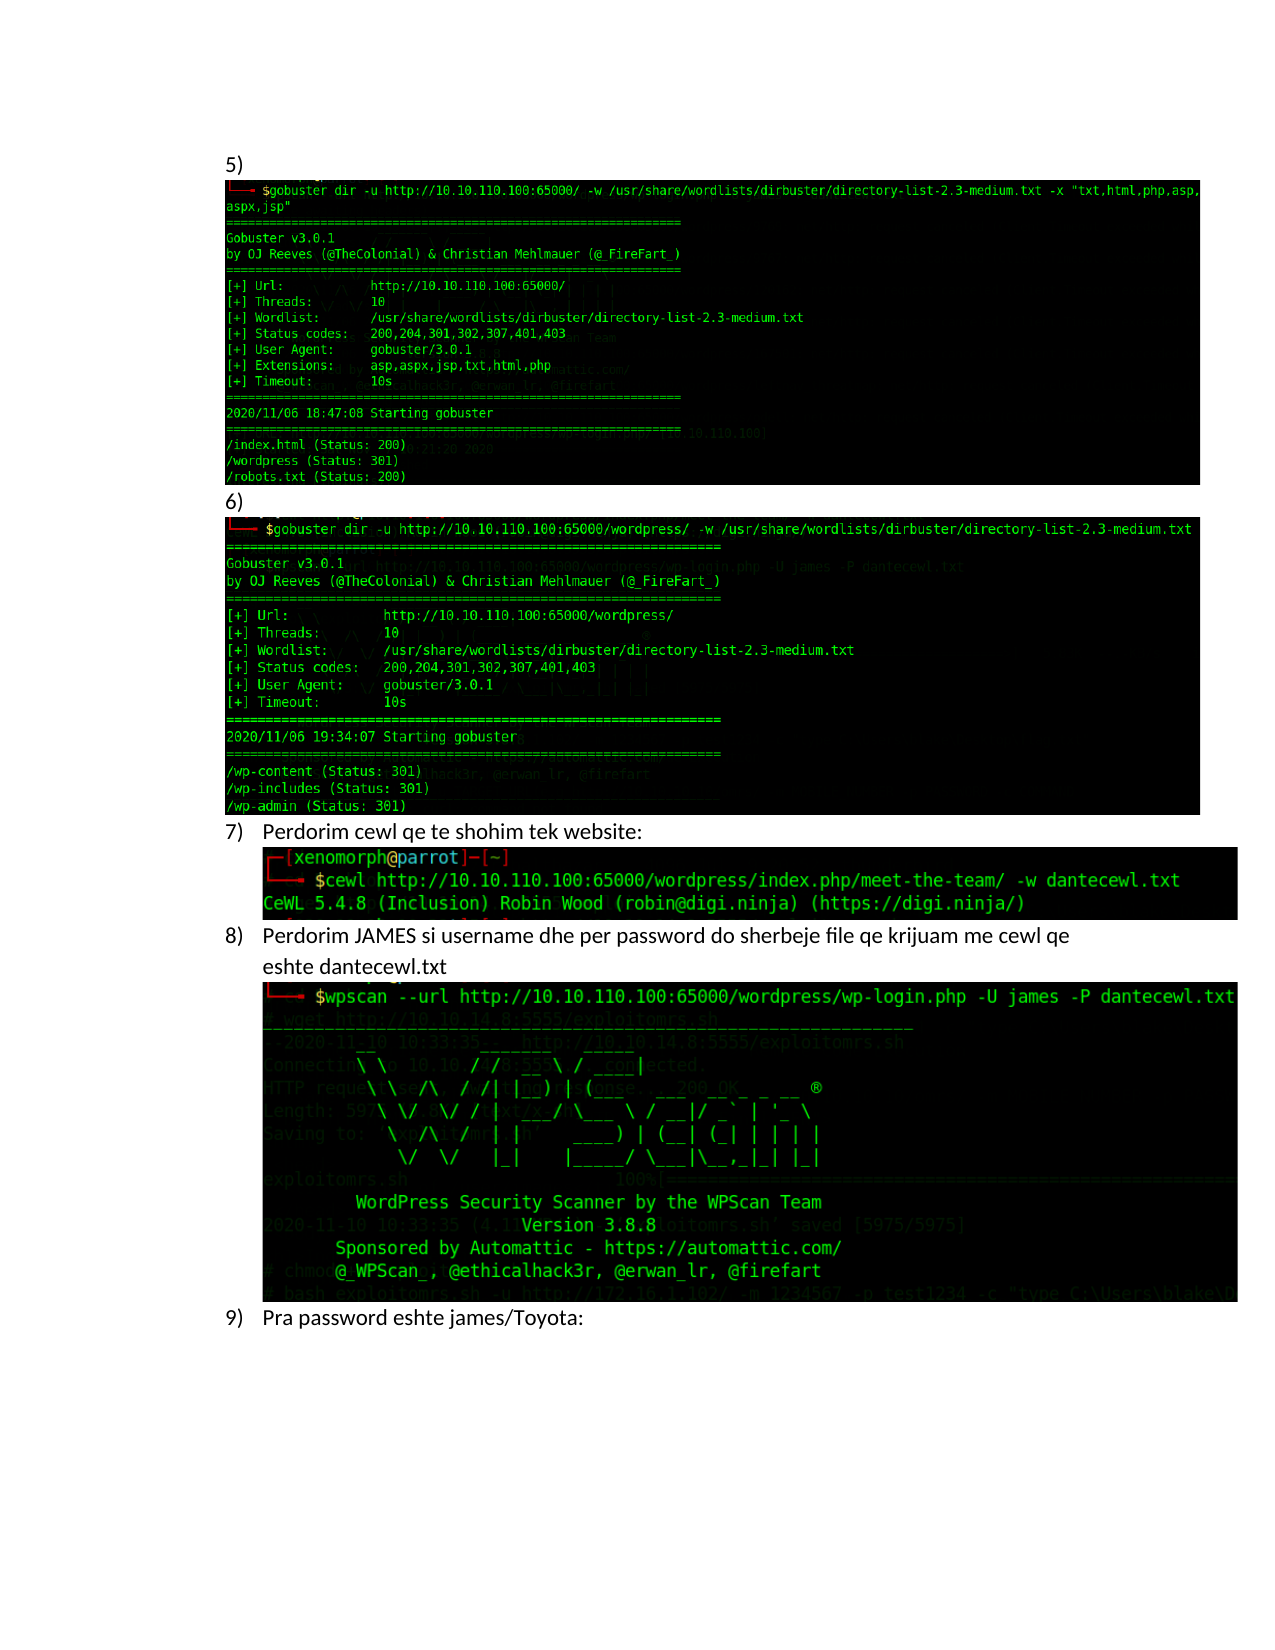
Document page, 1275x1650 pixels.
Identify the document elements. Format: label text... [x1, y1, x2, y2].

list Perdorim JAMES si username dhe per password do sherbeje file qe krijuam me cewl qe eshte dantecewl.txt [225, 922, 1125, 980]
picture [225, 180, 1200, 485]
list Pra password eshte james/Toyota: [225, 1303, 1125, 1331]
picture [262, 847, 1238, 920]
picture [262, 982, 1238, 1302]
picture [225, 517, 1200, 815]
list Perdorim cewl qe te shohim tek website: [225, 817, 1125, 845]
